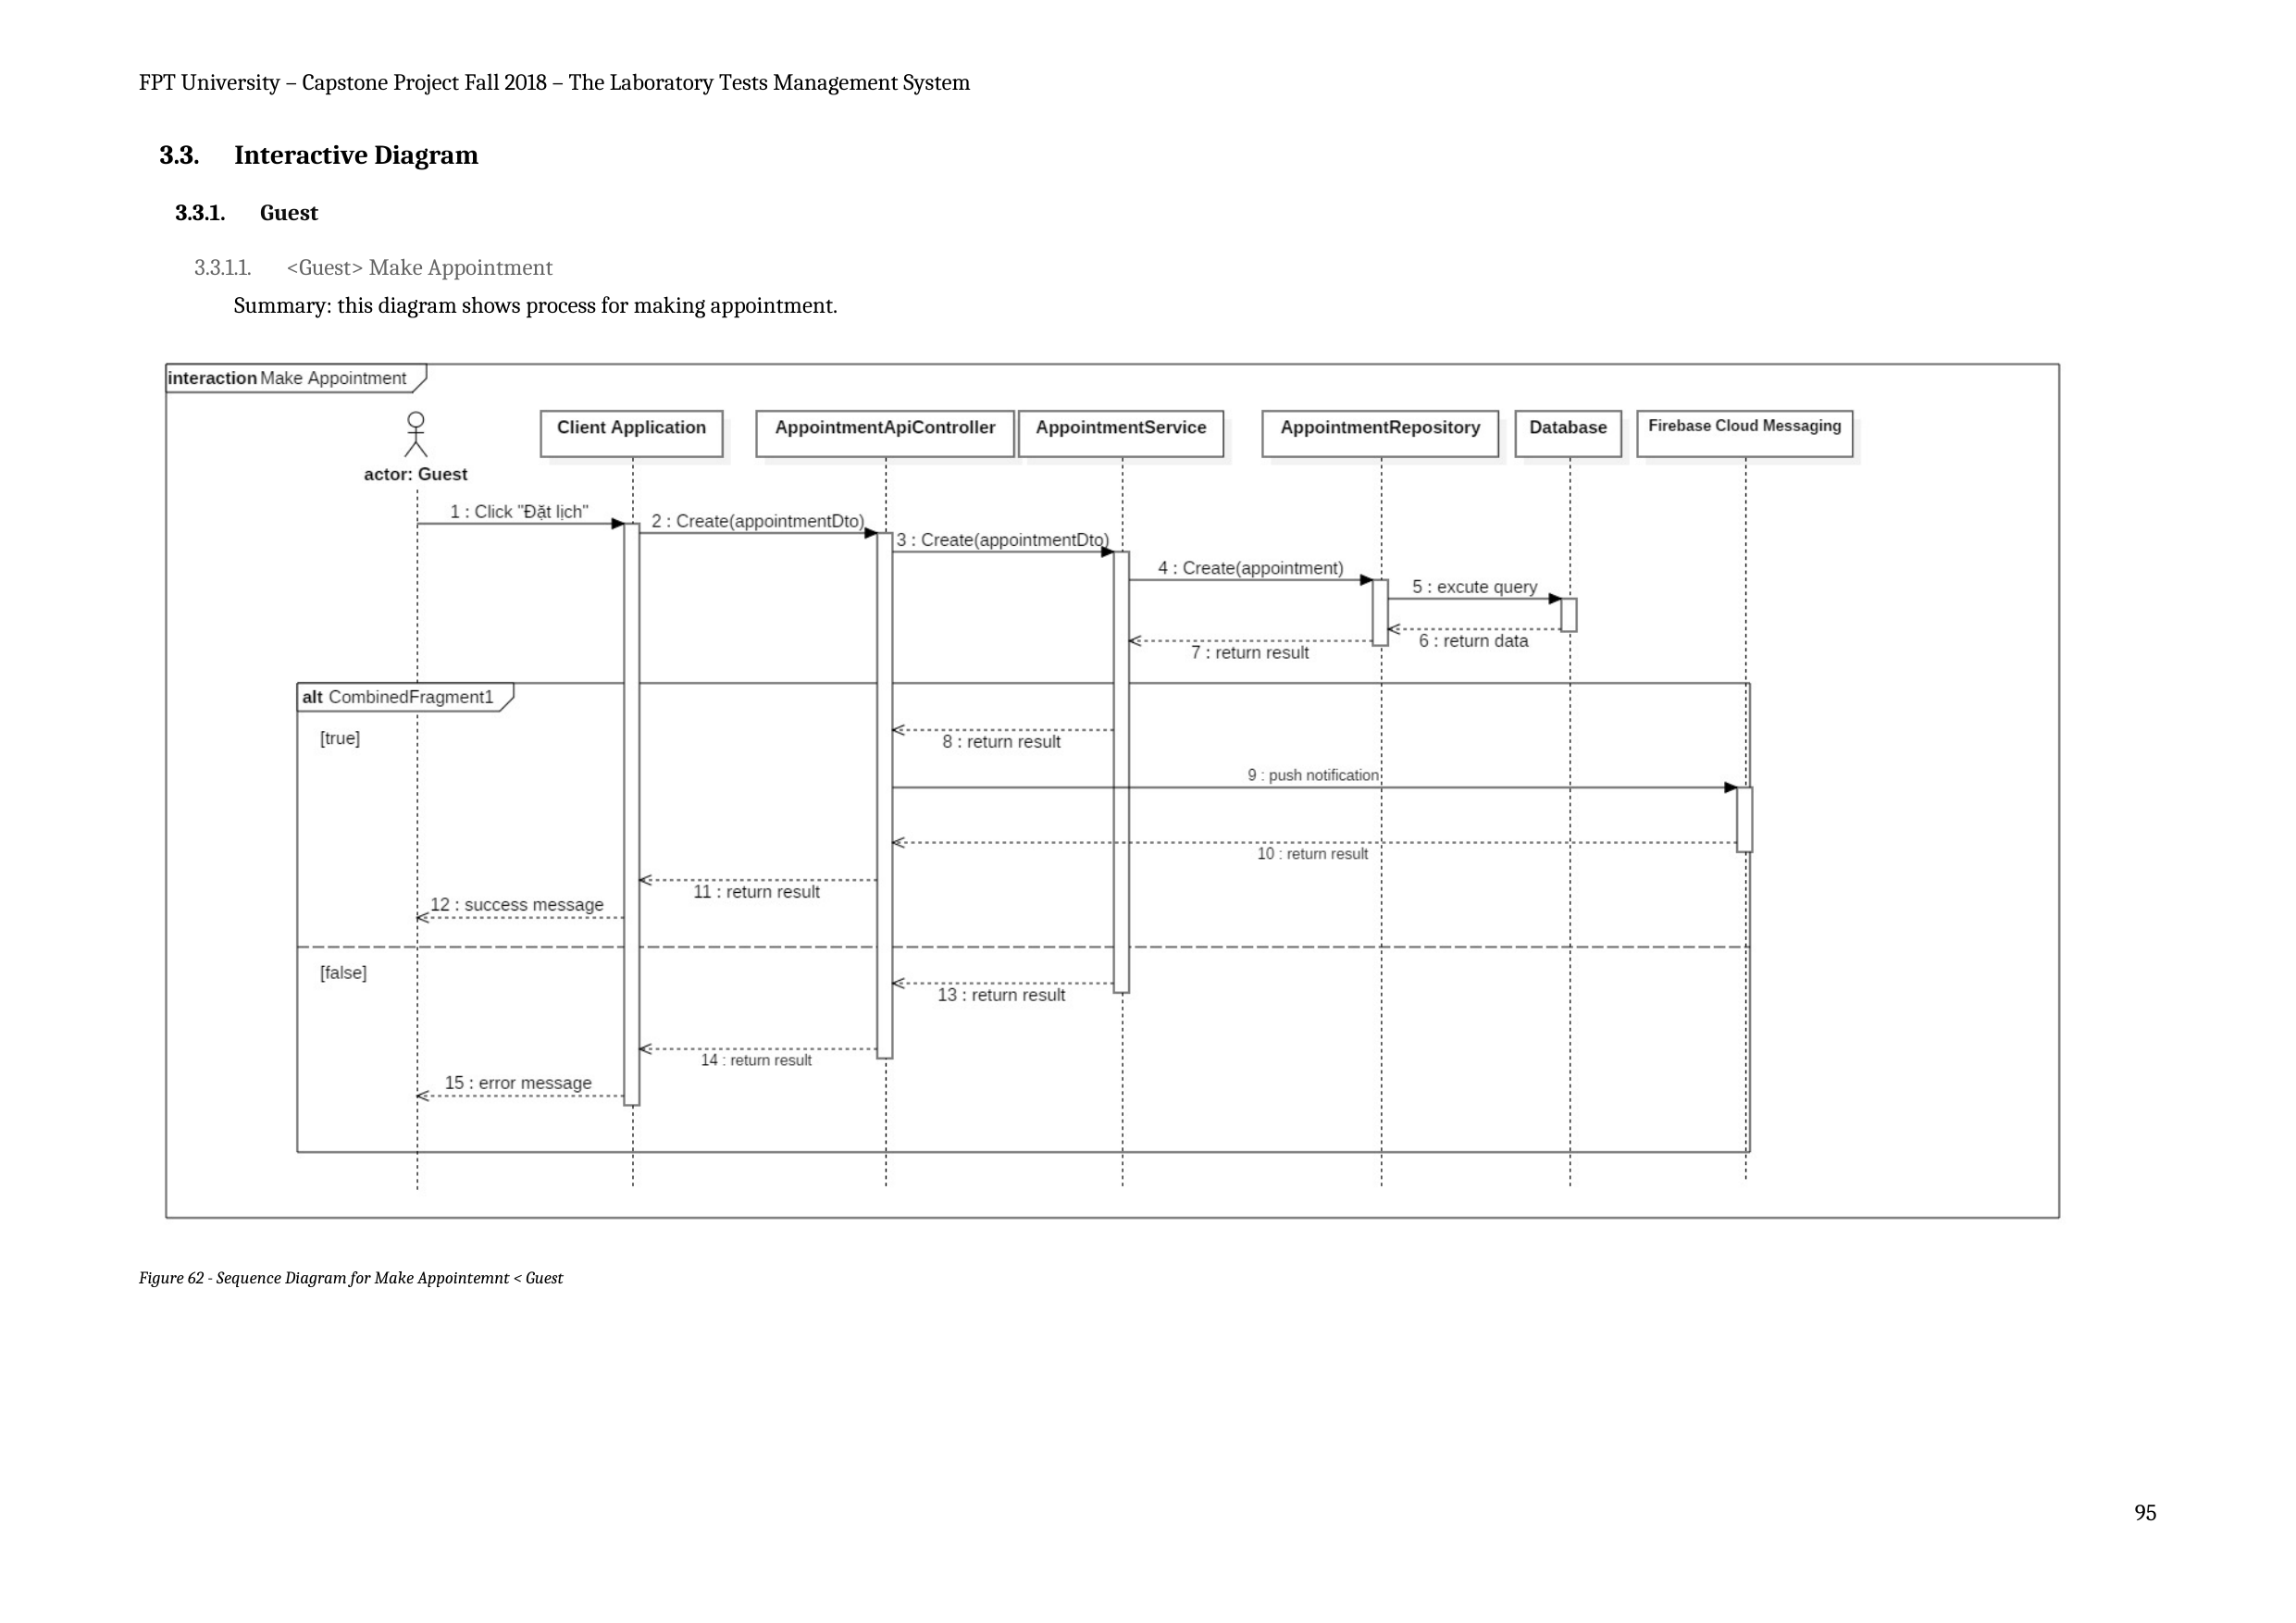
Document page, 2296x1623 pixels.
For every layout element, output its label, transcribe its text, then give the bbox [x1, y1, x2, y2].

text Summary: this diagram shows process for making appointment. [165, 292, 2156, 318]
subtitle Guest [226, 200, 2149, 227]
text Figure 62 - Sequence Diagram for Make Appointemnt < Guest [139, 1269, 2156, 1288]
subtitle <Guest> Make Appointment [252, 254, 2156, 280]
subtitle Interactive Diagram [200, 140, 2156, 171]
picture [155, 353, 2106, 1265]
